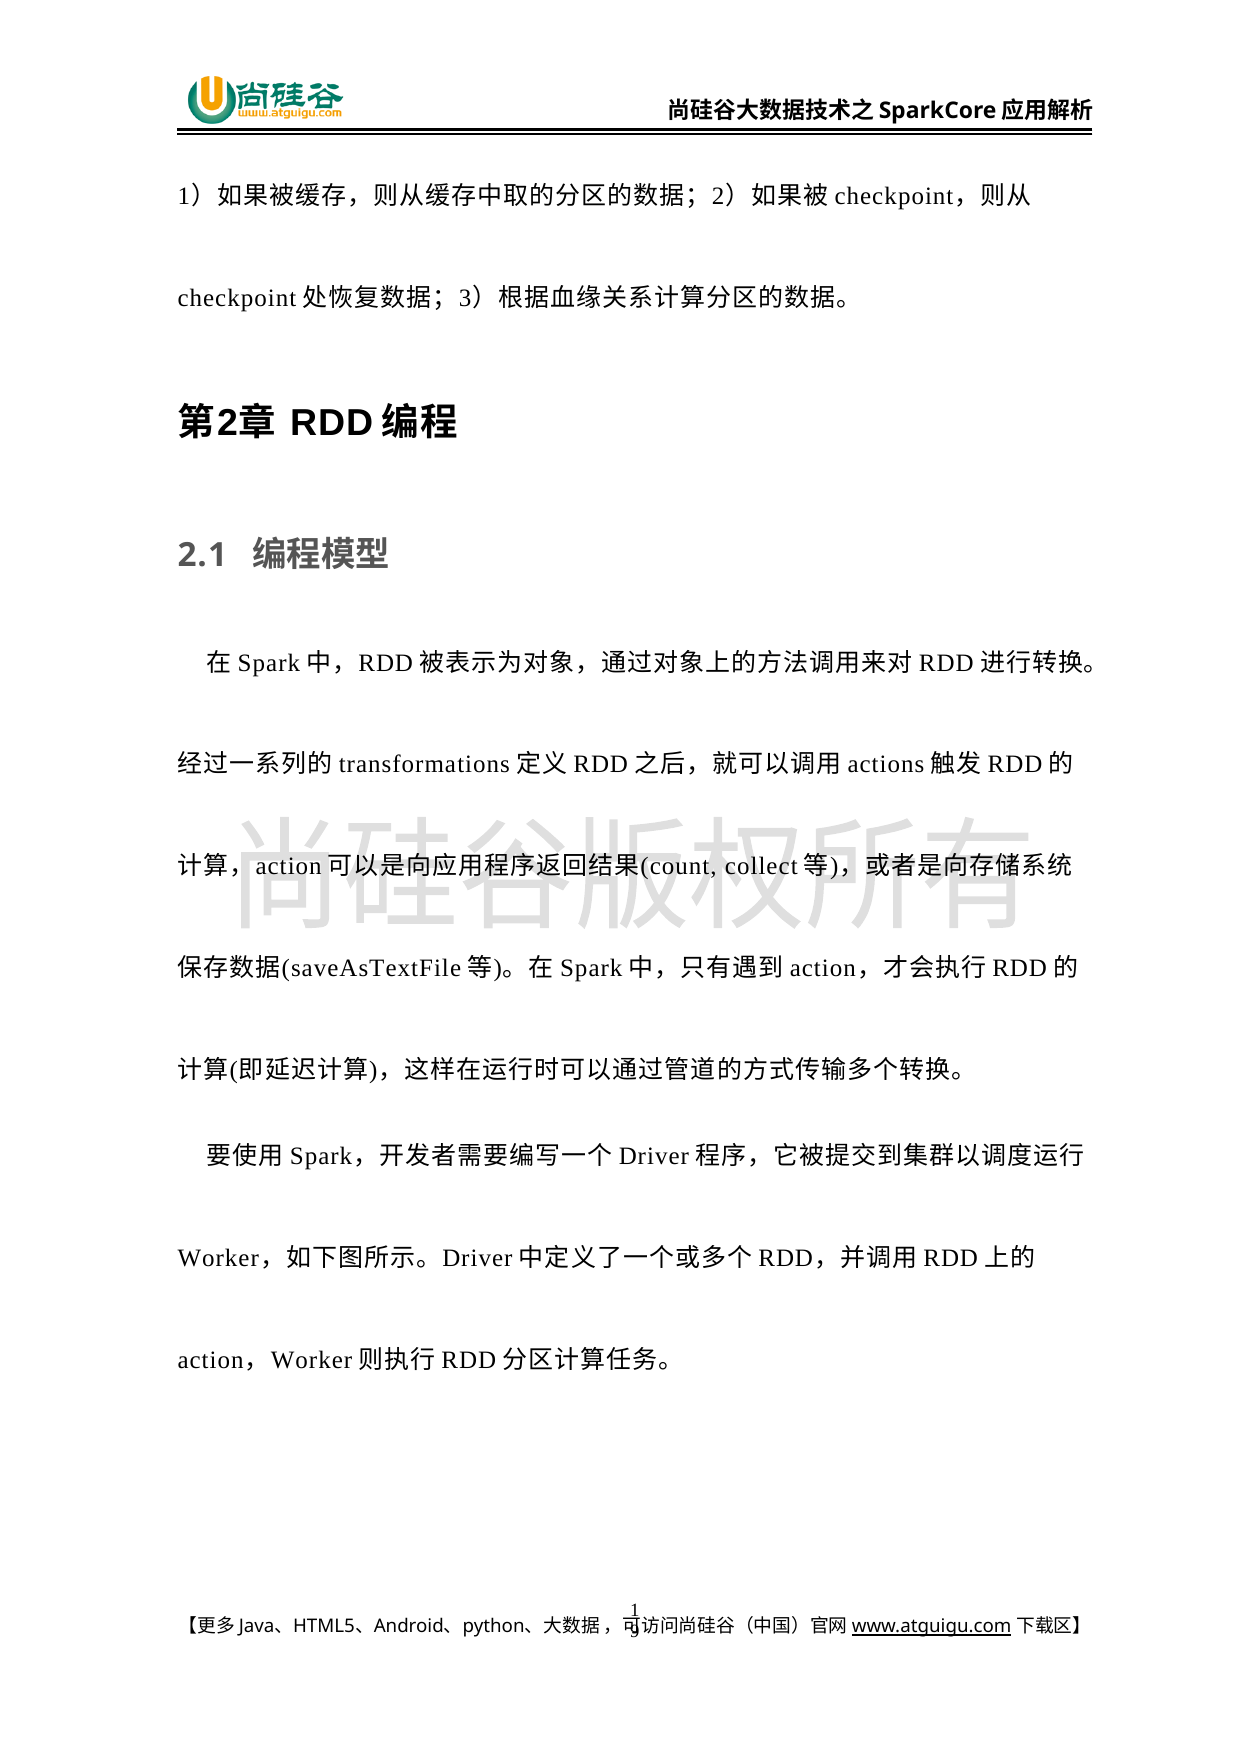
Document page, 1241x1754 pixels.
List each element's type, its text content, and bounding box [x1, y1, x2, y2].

picture [177, 68, 362, 128]
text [177, 160, 1092, 330]
subtitle 编程模型 [177, 518, 1092, 586]
text 要使用Spark，开发者需要编写一个Driver程序，它被提交到集群以调度运行Worker，如下图所示。Driver中定义了一个或多个RDD，并调用RDD上的action，Worker则执行RDD分区计算任务。 [177, 1120, 1092, 1391]
text 在Spark中，RDD被表示为对象，通过对象上的方法调用来对RDD进行转换。经过一系列的transformations定义RDD之后，就可以调用actions触发RDD的计算，action可以是向应用程序返回结果(count, collect等)，或者是向存储系统保存数据(saveAsTextFile等)。在Spark中，只有遇到action，才会执行RDD的计算(即延迟计算)，这样在运行时可以通过管道的方式传输多个转换。 [177, 626, 1092, 1102]
subtitle RDD编程 [177, 385, 1092, 453]
